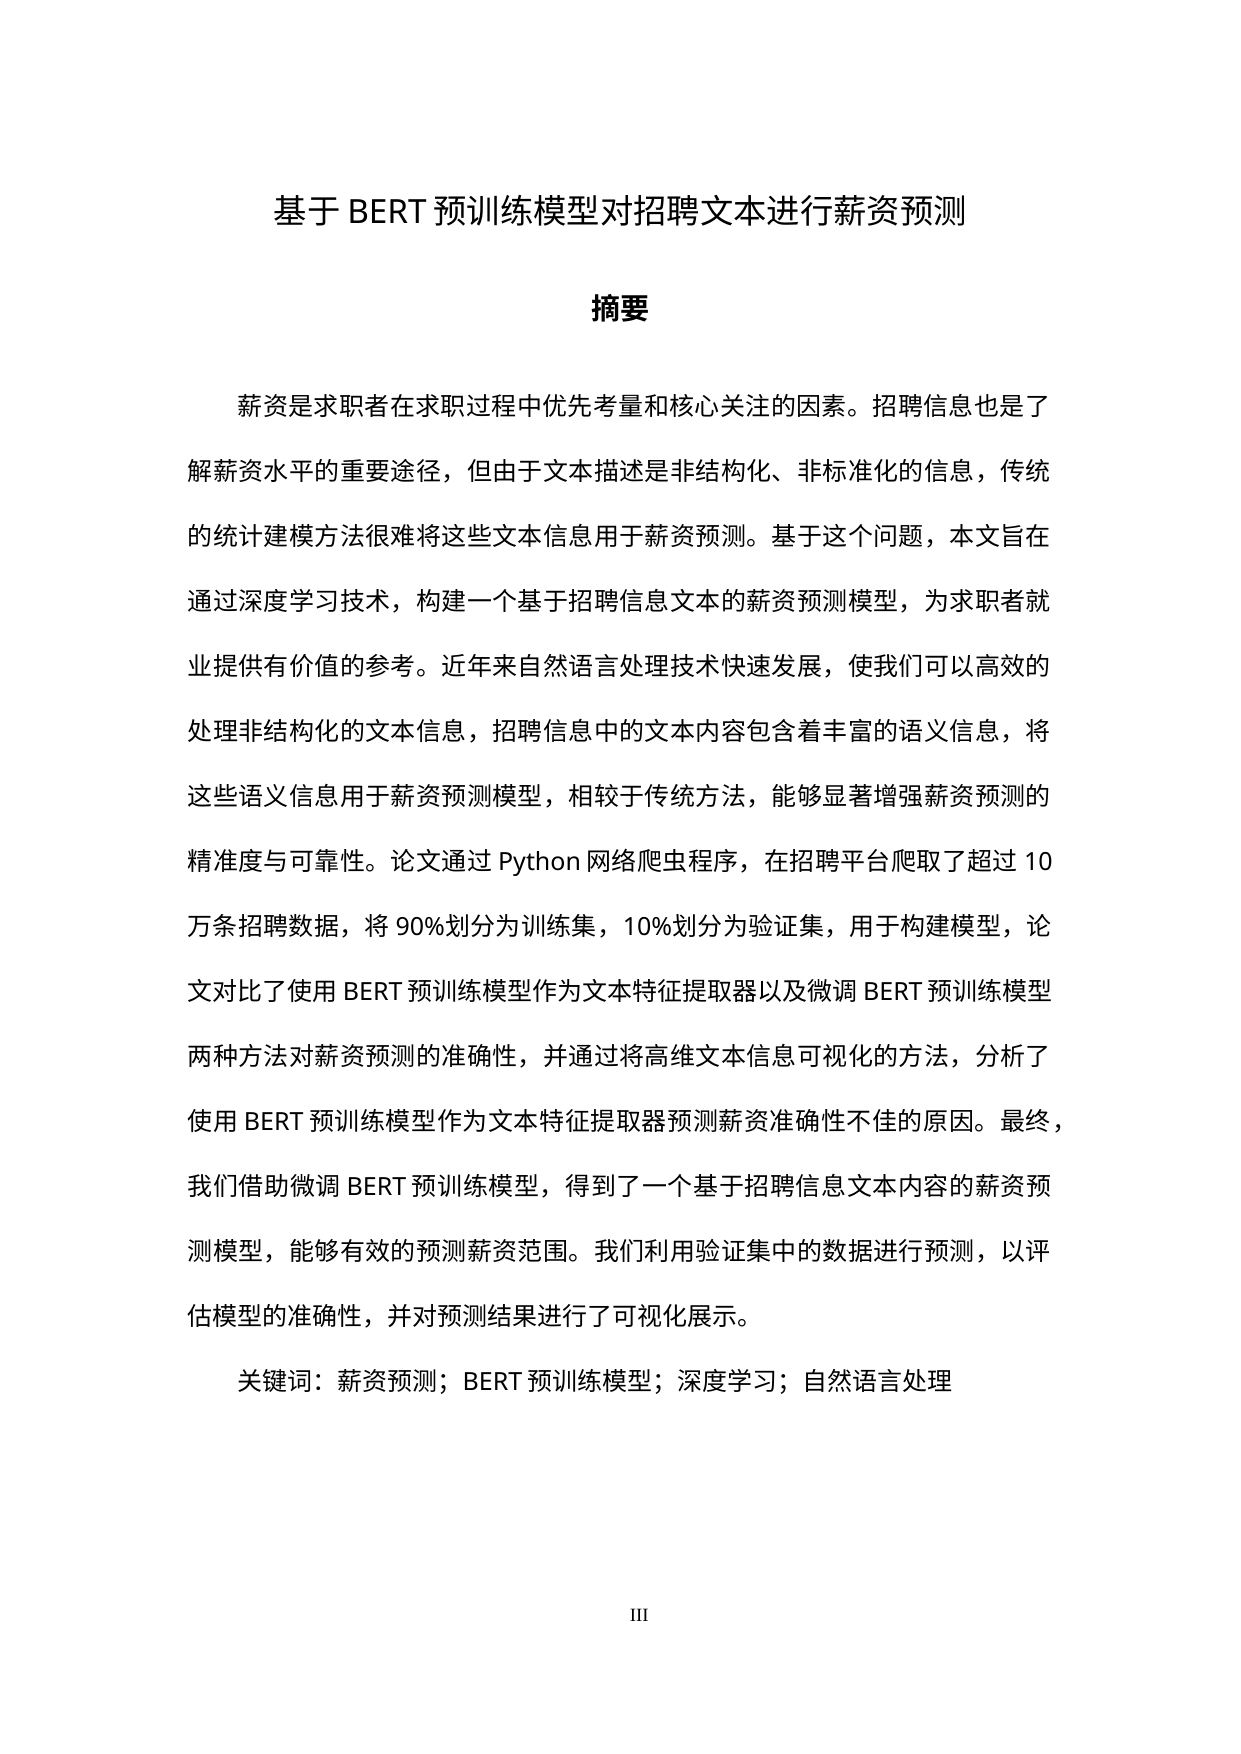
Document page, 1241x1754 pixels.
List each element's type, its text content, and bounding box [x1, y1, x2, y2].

text 关键词：薪资预测；BERT预训练模型；深度学习；自然语言处理 [187, 1347, 1053, 1412]
text 薪资是求职者在求职过程中优先考量和核心关注的因素。招聘信息也是了解薪资水平的重要途径，但由于文本描述是非结构化、非标准化的信息，传统的统计建模方法很难将这些文本信息用于薪资预测。基于这个问题，本文旨在通过深度学习技术，构建一个基于招聘信息文本的薪资预测模型，为求职者就业提供有价值的参考。近年来自然语言处理技术快速发展，使我们可以高效的处理非结构化的文本信息，招聘信息中的文本内容包含着丰富的语义信息，将这些语义信息用于薪资预测模型，相较于传统方法，能够显著增强薪资预测的精准度与可靠性。论文通过Python网络爬虫程序，在招聘平台爬取了超过10万条招聘数据，将90%划分为训练集，10%划分为验证集，用于构建模型，论文对比了使用BERT预训练模型作为文本特征提取器以及微调BERT预训练模型两种方法对薪资预测的准确性，并通过将高维文本信息可视化的方法，分析了使用BERT预训练模型作为文本特征提取器预测薪资准确性不佳的原因。最终，我们借助微调BERT预训练模型，得到了一个基于招聘信息文本内容的薪资预测模型，能够有效的预测薪资范围。我们利用验证集中的数据进行预测，以评估模型的准确性，并对预测结果进行了可视化展示。 [187, 372, 1053, 1347]
text 基于BERT预训练模型对招聘文本进行薪资预测 [187, 177, 1053, 242]
subtitle 摘要 [187, 274, 1053, 339]
